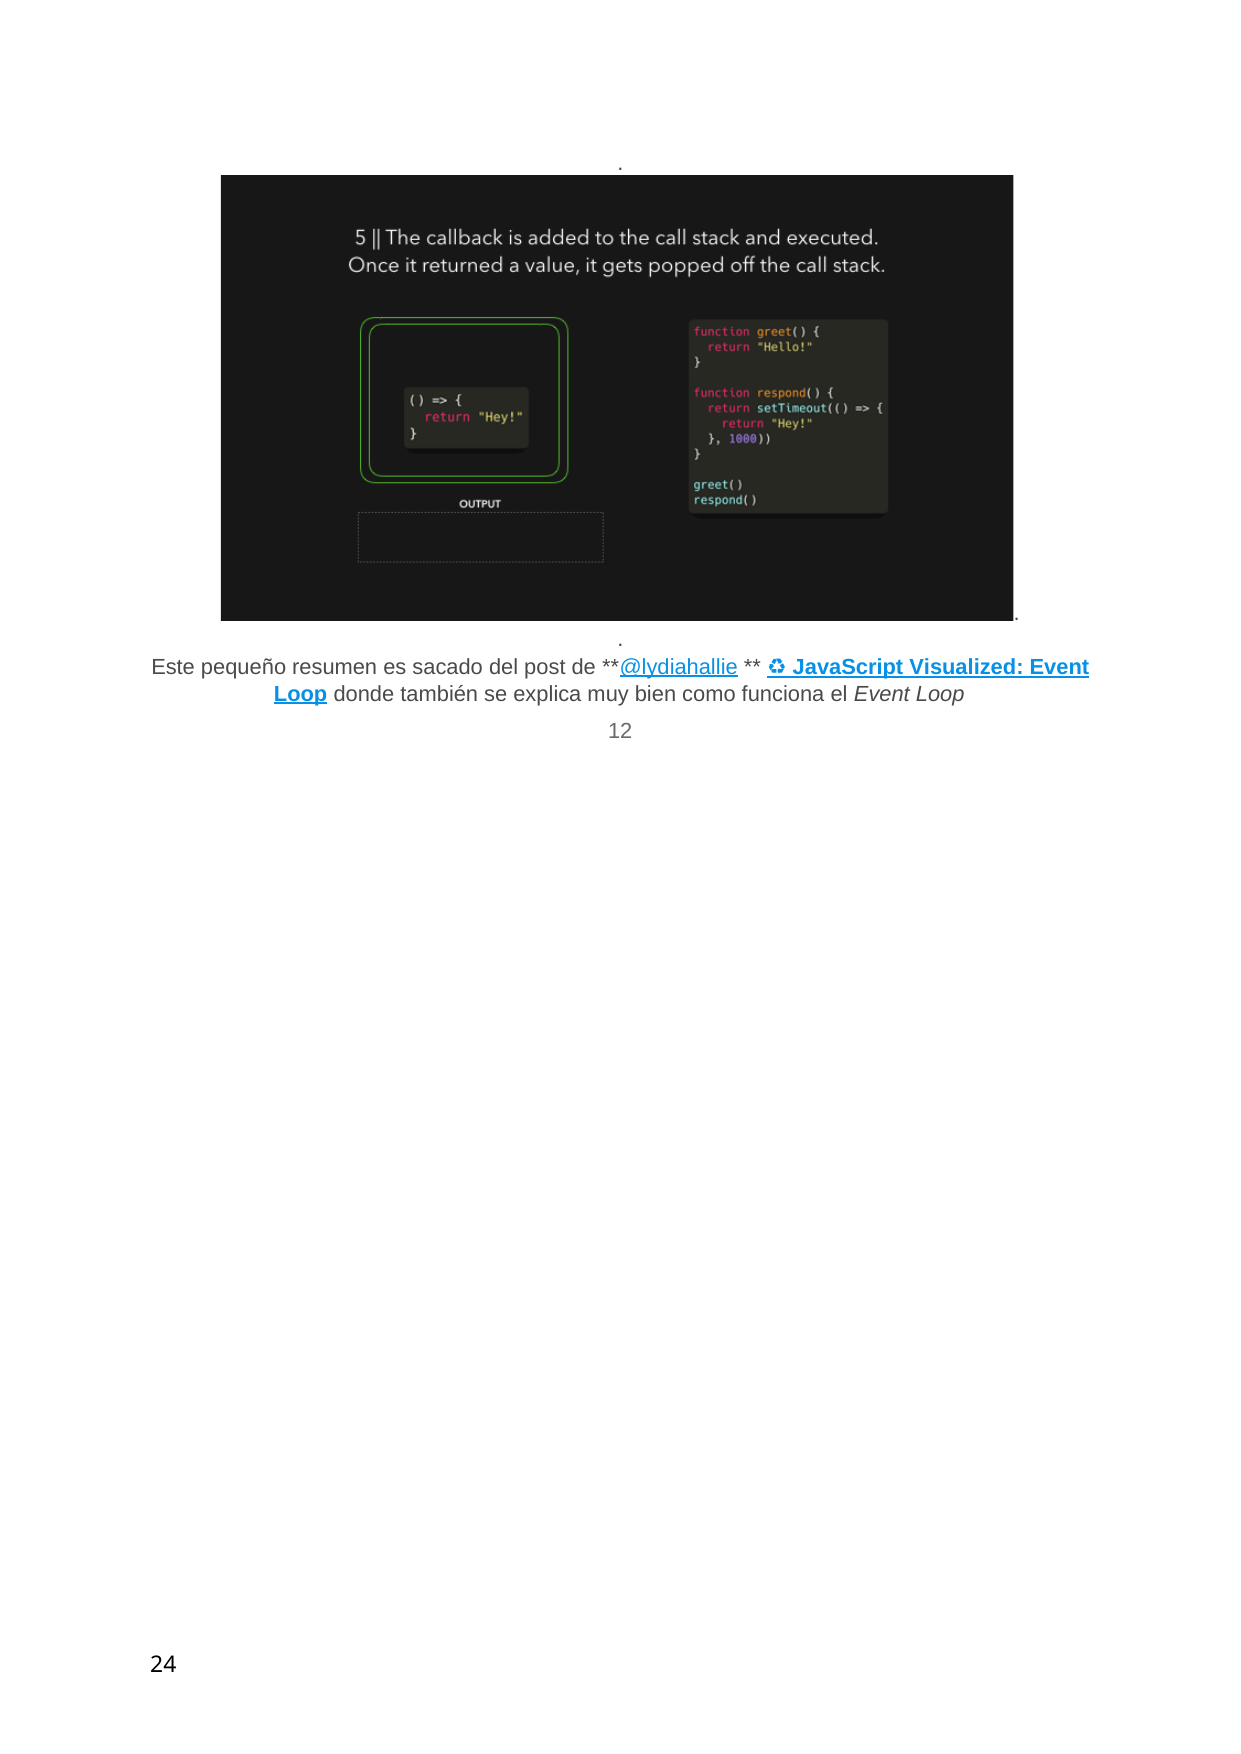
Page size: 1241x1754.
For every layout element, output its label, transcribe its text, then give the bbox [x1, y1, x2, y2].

picture [220, 175, 1014, 621]
text 12 [150, 718, 1090, 743]
